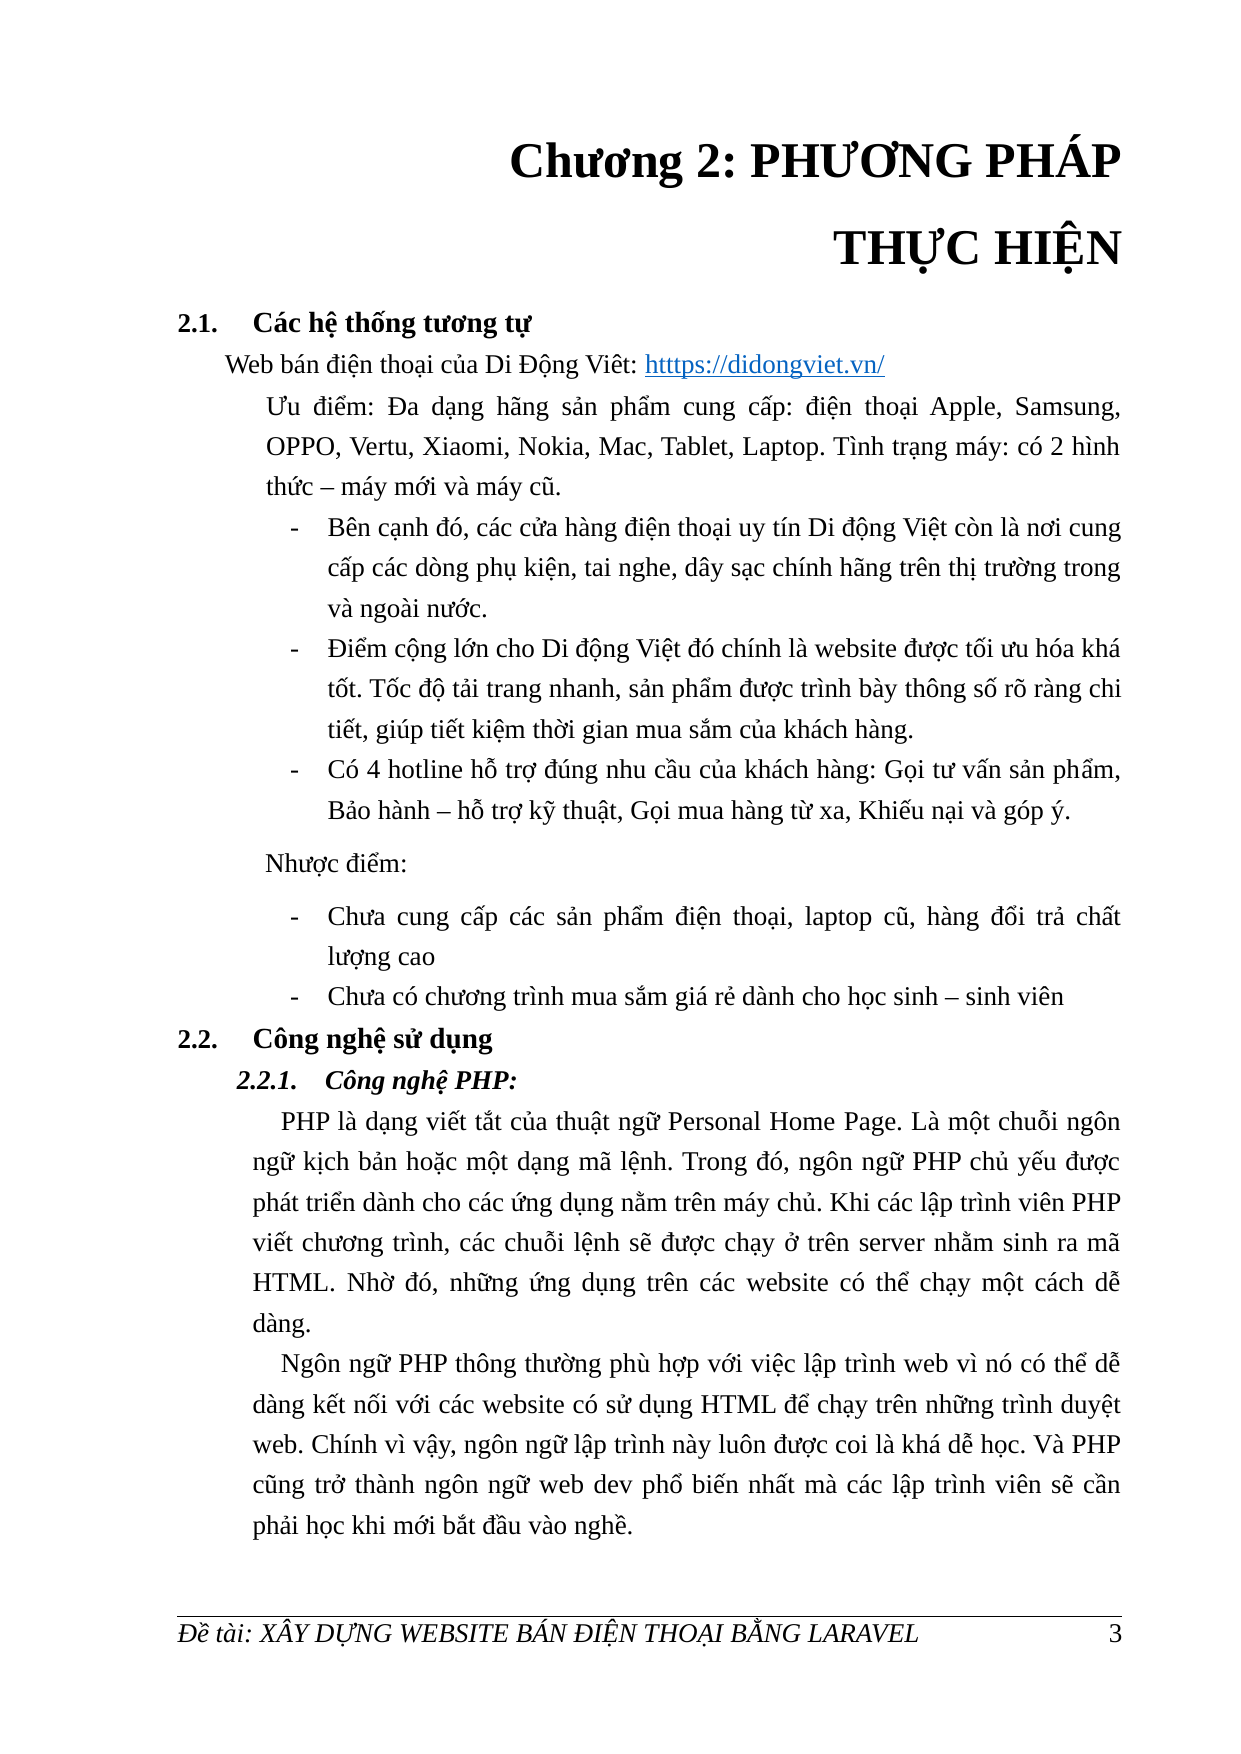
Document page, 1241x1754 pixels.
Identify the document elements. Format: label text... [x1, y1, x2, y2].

text Chương 2: PHƯƠNG PHÁP [177, 131, 1122, 188]
list Có 4 hotline hỗ trợ đúng nhu cầu của khách hàng: Gọi tư vấn sản phẩm, Bảo hành – hỗ trợ kỹ thuật, Gọi mua hàng từ xa, Khiếu nại và góp ý. [290, 753, 1122, 825]
text THỰC HIỆN [177, 218, 1122, 275]
list Ưu điểm: Đa dạng hãng sản phẩm cung cấp: điện thoại Apple, Samsung, OPPO, Vertu, Xiaomi, Nokia, Mac, Tablet, Laptop. Tình trạng máy: có 2 hình thức – máy mới và máy cũ. [266, 390, 1122, 430]
list Chưa có chương trình mua sắm giá rẻ dành cho học sinh – sinh viên [290, 981, 1122, 1012]
list Điểm cộng lớn cho Di động Việt đó chính là website được tối ưu hóa khá tốt. Tốc độ tải trang nhanh, sản phẩm được trình bày thông số rõ ràng chi tiết, giúp tiết kiệm thời gian mua sắm của khách hàng. [290, 632, 1122, 744]
list Chưa cung cấp các sản phẩm điện thoại, laptop cũ, hàng đổi trả chất lượng cao [290, 900, 1122, 971]
list PHP là dạng viết tắt của thuật ngữ Personal Home Page. Là một chuỗi ngôn ngữ kịch bản hoặc một dạng mã lệnh. Trong đó, ngôn ngữ PHP chủ yếu được phát triển dành cho các ứng dụng nằm trên máy chủ. Khi các lập trình viên PHP viết chương trình, các chuỗi lệnh sẽ được chạy ở trên server nhằm sinh ra mã HTML. Nhờ đó, những ứng dụng trên các website có thể chạy một cách dễ dàng. [252, 1105, 1122, 1338]
list Các hệ thống tương tự [177, 305, 1122, 338]
list Ngôn ngữ PHP thông thường phù hợp với việc lập trình web vì nó có thể dễ dàng kết nối với các website có sử dụng HTML để chạy trên những trình duyệt web. Chính vì vậy, ngôn ngữ lập trình này luôn được coi là khá dễ học. Và PHP cũng trở thành ngôn ngữ web dev phổ biến nhất mà các lập trình viên sẽ cần phải học khi mới bắt đầu vào nghề. [252, 1347, 1122, 1540]
list Công nghệ PHP: [237, 1064, 1122, 1096]
list Ưu điểm: Đa dạng hãng sản phẩm cung cấp: điện thoại Apple, Samsung, OPPO, Vertu, Xiaomi, Nokia, Mac, Tablet, Laptop. Tình trạng máy: có 2 hình thức – máy mới và máy cũ. [266, 461, 1122, 502]
list Bên cạnh đó, các cửa hàng điện thoại uy tín Di động Việt còn là nơi cung cấp các dòng phụ kiện, tai nghe, dây sạc chính hãng trên thị trường trong và ngoài nước. [290, 511, 1122, 623]
list Web bán điện thoại của Di Động Viêt: htttps://didongviet.vn/ [224, 348, 1122, 380]
text Nhược điểm: [265, 847, 1122, 878]
list Công nghệ sử dụng [177, 1021, 1122, 1054]
